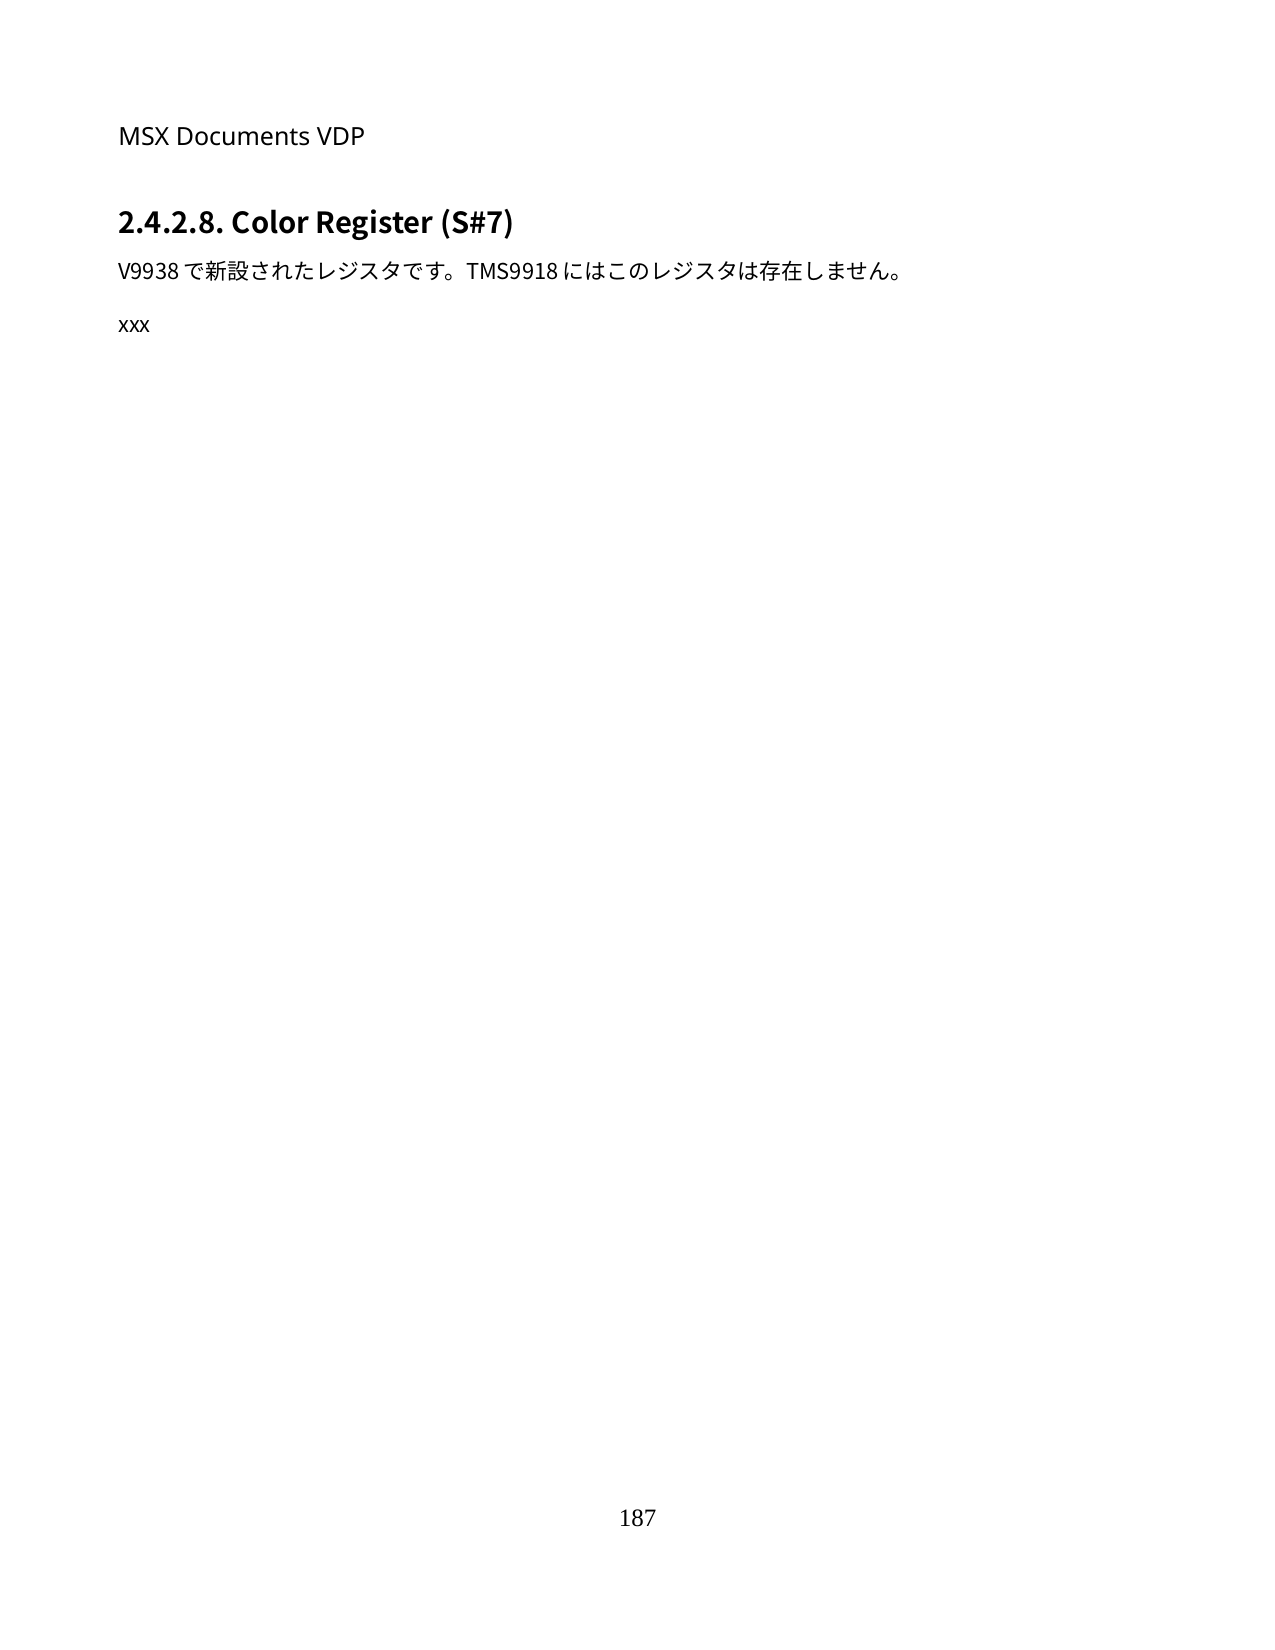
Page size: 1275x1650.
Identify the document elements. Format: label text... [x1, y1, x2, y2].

subtitle 2.4.2.8. Color Register (S#7) [118, 199, 1157, 242]
text V9938で新設されたレジスタです。TMS9918にはこのレジスタは存在しません。 [118, 254, 1157, 286]
text xxx [118, 307, 1157, 338]
